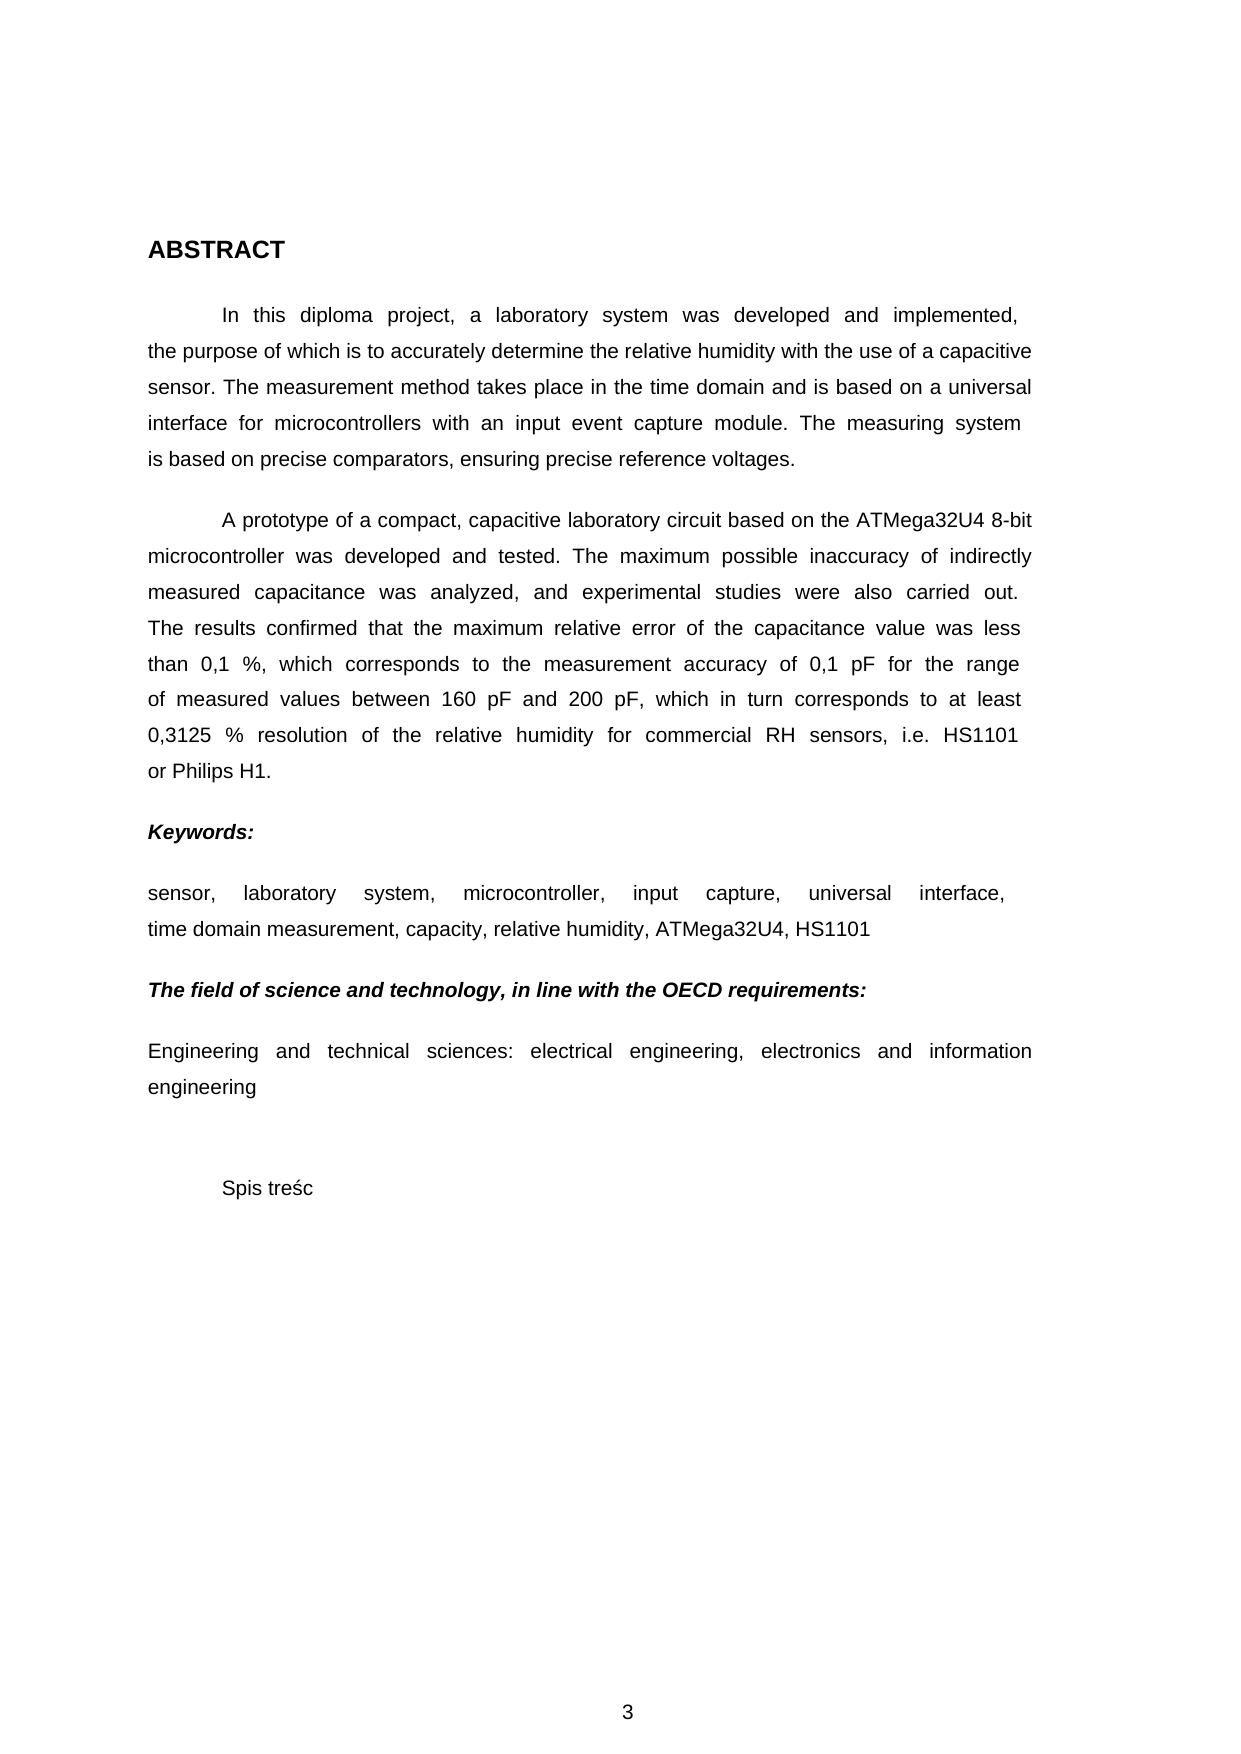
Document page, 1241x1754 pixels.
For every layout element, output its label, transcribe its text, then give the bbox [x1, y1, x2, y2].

text In this diploma project, a laboratory system was developed and implemented, the purpose of which is to accurately determine the relative humidity with the use of a capacitive sensor. The measurement method takes place in the time domain and is based on a universal interface for microcontrollers with an input event capture module. The measuring system is based on precise comparators, ensuring precise reference voltages. [148, 303, 1033, 471]
subtitle The field of science and technology, in line with the OECD requirements: [148, 978, 1033, 1002]
subtitle sensor, laboratory system, microcontroller, input capture, universal interface, time domain measurement, capacity, relative humidity, ATMega32U4, HS1101 [148, 881, 1033, 941]
text A prototype of a compact, capacitive laboratory circuit based on the ATMega32U4 8-bit microcontroller was developed and tested. The maximum possible inaccuracy of indirectly measured capacitance was analyzed, and experimental studies were also carried out. The results confirmed that the maximum relative error of the capacitance value was less than 0,1 %, which corresponds to the measurement accuracy of 0,1 pF for the range of measured values ​​between 160 pF and 200 pF, which in turn corresponds to at least 0,3125 % resolution of the relative humidity for commercial RH sensors, i.e. HS1101 or Philips H1. [148, 508, 1033, 783]
text ABSTRACT [148, 235, 1033, 263]
subtitle Keywords: [148, 820, 1033, 844]
text Engineering and technical sciences: electrical engineering, electronics and information engineering [148, 1039, 1033, 1099]
